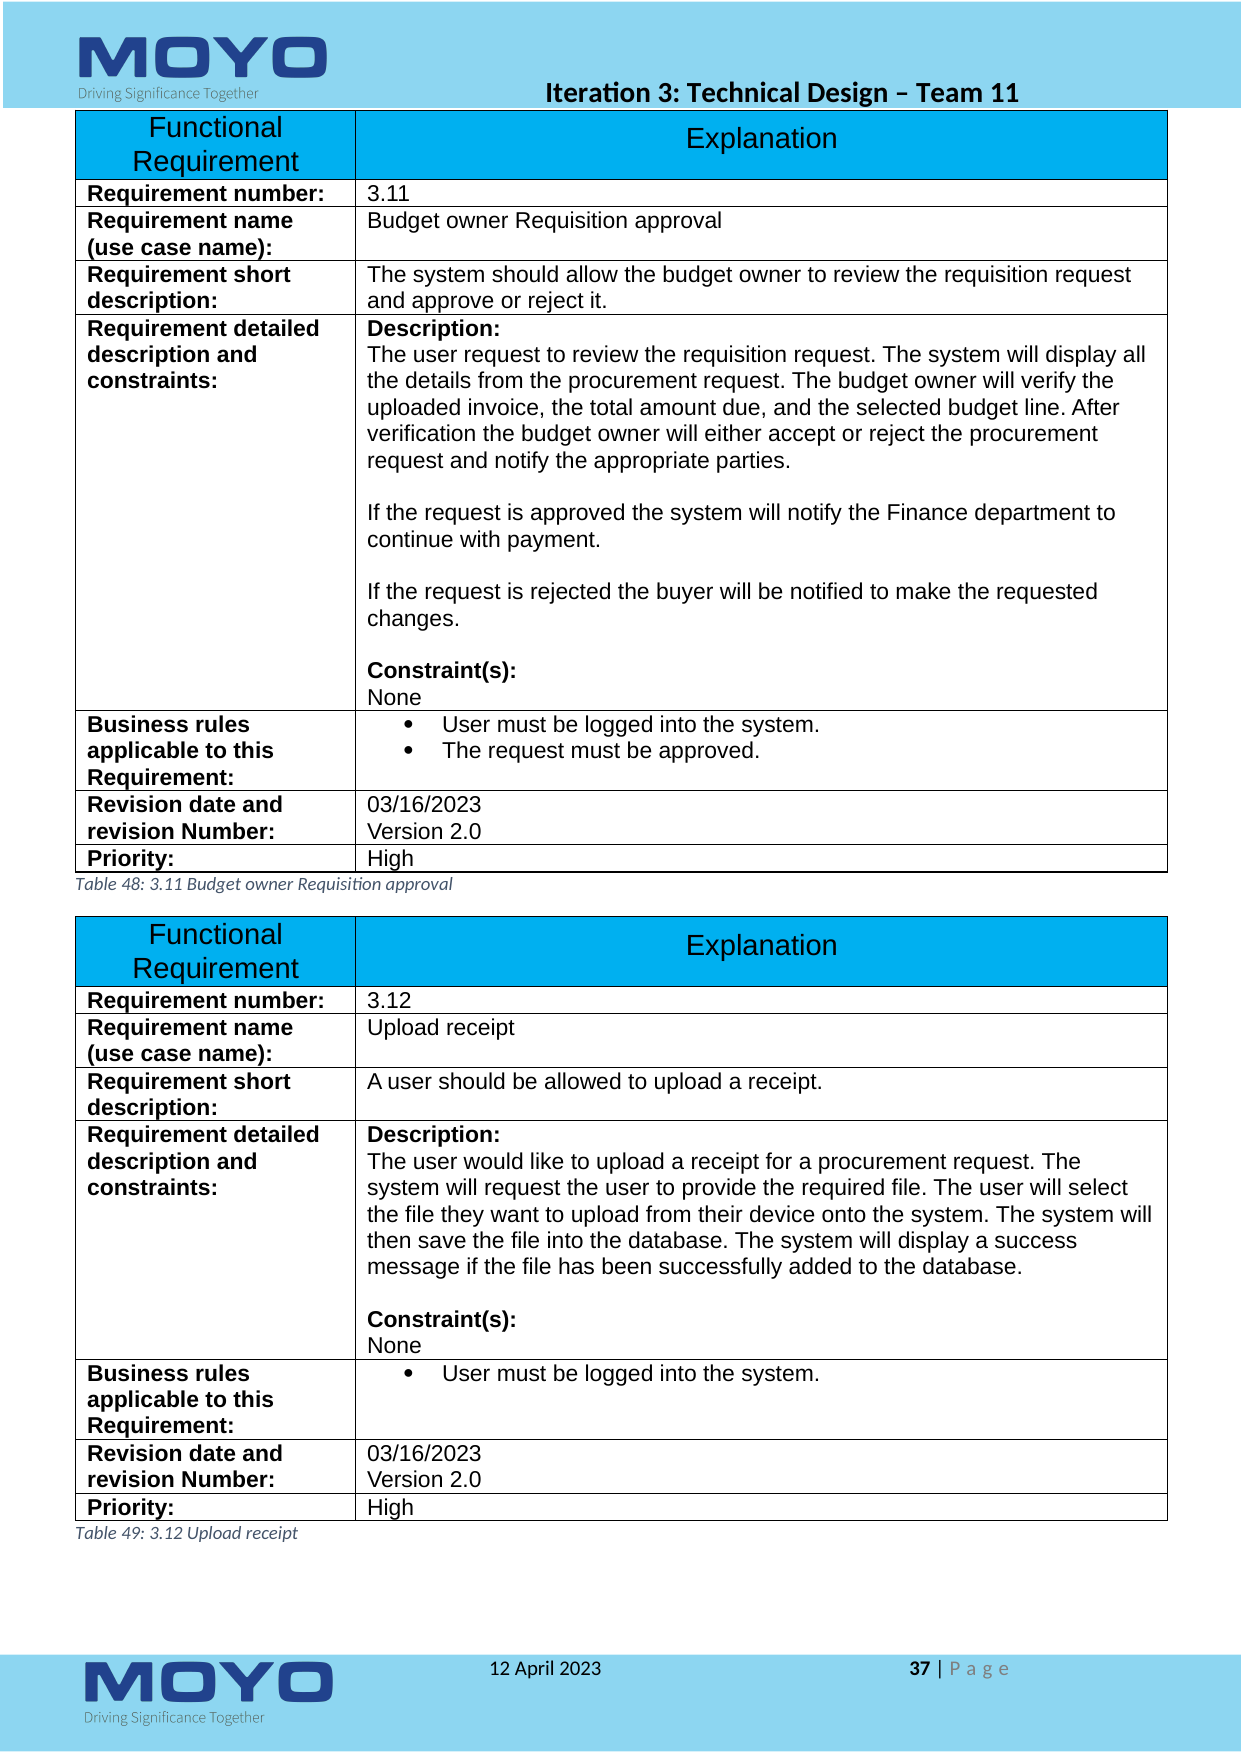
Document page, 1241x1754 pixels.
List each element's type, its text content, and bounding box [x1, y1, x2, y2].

table_cell Description: The user request to review the requisition request. The system will display all the details from the procurement request. The budget owner will verify the uploaded invoice, the total amount due, and the selected budget line. After verification the budget owner will either accept or reject the procurement request and notify the appropriate parties. If the request is approved the system will notify the Finance department to continue with payment. If the request is rejected the buyer will be notified to make the requested changes. Constraint(s): None [356, 315, 1167, 710]
table_cell 03/16/2023 Version 2.0 [356, 1440, 1167, 1492]
picture [81, 1656, 336, 1729]
table_cell The system should allow the budget owner to review the requisition request and approve or reject it. [356, 261, 1167, 314]
table_header Functional Requirement [76, 111, 355, 179]
table_cell Priority: [76, 1494, 355, 1520]
table_cell Budget owner Requisition approval [356, 207, 1167, 260]
table_cell User must be logged into the system. The request must be approved. [356, 711, 1167, 790]
table_cell A user should be allowed to upload a receipt. [356, 1068, 1167, 1120]
picture [75, 31, 330, 105]
table_cell Requirement detailed description and constraints: [76, 1121, 355, 1359]
text Table 48: 3.11 Budget owner Requisition approval [75, 873, 1165, 895]
table_cell Business rules applicable to this Requirement: [76, 711, 355, 790]
table_cell 3.12 [356, 987, 1167, 1013]
table_cell 3.11 [356, 180, 1167, 206]
table_cell User must be logged into the system. [356, 1360, 1167, 1439]
table_cell Description: The user would like to upload a receipt for a procurement request. The system will request the user to provide the required file. The user will select the file they want to upload from their device onto the system. The system will then save the file into the database. The system will display a success message if the file has been successfully added to the database. Constraint(s): None [356, 1121, 1167, 1359]
table_header Functional Requirement [76, 917, 355, 986]
table_cell Requirement short description: [76, 261, 355, 314]
table_cell Business rules applicable to this Requirement: [76, 1360, 355, 1439]
table_cell Revision date and revision Number: [76, 791, 355, 844]
table_cell Requirement name (use case name): [76, 207, 355, 260]
table_cell Priority: [76, 845, 355, 871]
table_cell Requirement number: [76, 987, 355, 1013]
table_header Explanation [356, 917, 1167, 986]
table_cell Requirement name (use case name): [76, 1014, 355, 1067]
table_cell Upload receipt [356, 1014, 1167, 1067]
table_cell Requirement number: [76, 180, 355, 206]
table_cell Requirement detailed description and constraints: [76, 315, 355, 710]
table_cell Requirement short description: [76, 1068, 355, 1120]
table_cell Revision date and revision Number: [76, 1440, 355, 1492]
table_cell 03/16/2023 Version 2.0 [356, 791, 1167, 844]
text Table 49: 3.12 Upload receipt [75, 1521, 1165, 1544]
table_cell High [356, 845, 1167, 871]
table_cell High [356, 1494, 1167, 1520]
table_header Explanation [356, 111, 1167, 179]
